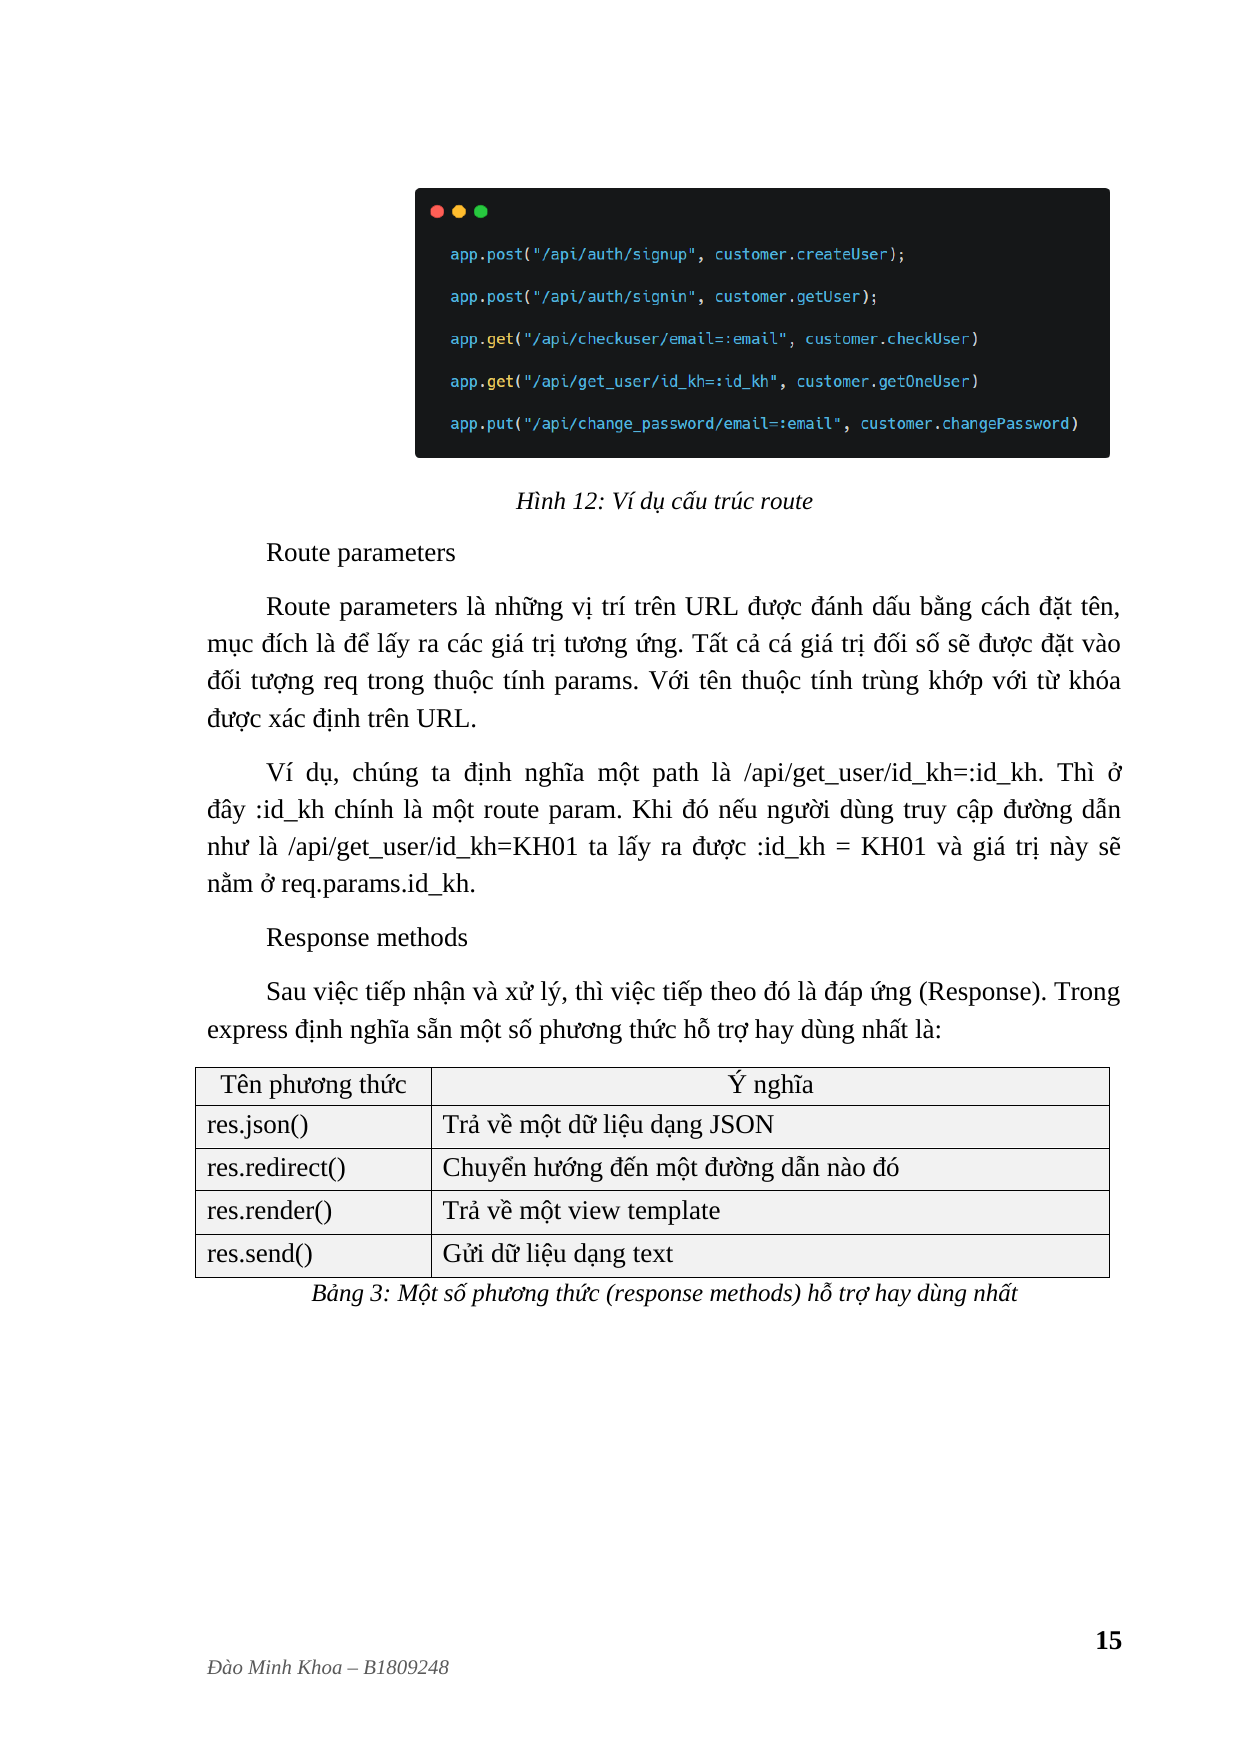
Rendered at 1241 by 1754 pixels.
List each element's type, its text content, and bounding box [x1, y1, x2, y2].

table_cell Gửi dữ liệu dạng text [432, 1235, 1109, 1277]
text Bảng 3: Một số phương thức (response methods) hỗ trợ hay dùng nhất [207, 1278, 1122, 1307]
picture [405, 177, 1116, 464]
table_cell res.send() [196, 1235, 431, 1277]
text Hình 12: Ví dụ cấu trúc route [207, 486, 1122, 515]
table_cell Chuyển hướng đến một đường dẫn nào đó [432, 1149, 1109, 1190]
table_cell Trả về một view template [432, 1191, 1109, 1234]
text Route parameters [207, 536, 1122, 567]
table_header Ý nghĩa [432, 1068, 1109, 1105]
text Response methods [207, 922, 1122, 953]
table_cell Trả về một dữ liệu dạng JSON [432, 1106, 1109, 1147]
table_header Tên phương thức [196, 1068, 431, 1105]
table_cell res.json() [196, 1106, 431, 1147]
text Ví dụ, chúng ta định nghĩa một path là /api/get_user/id_kh=:id_kh. Thì ở đây :id_kh chính là một route param. Khi đó nếu người dùng truy cập đường dẫn như là /api/get_user/id_kh=KH01 ta lấy ra được :id_kh = KH01 và giá trị này sẽ nằm ở req.params.id_kh. [207, 756, 1122, 899]
text Route parameters là những vị trí trên URL được đánh dấu bằng cách đặt tên, mục đích là để lấy ra các giá trị tương ứng. Tất cả cá giá trị đối số sẽ được đặt vào đối tượng req trong thuộc tính params. Với tên thuộc tính trùng khớp với từ khóa được xác định trên URL. [207, 590, 1122, 733]
text Sau việc tiếp nhận và xử lý, thì việc tiếp theo đó là đáp ứng (Response). Trong express định nghĩa sẵn một số phương thức hỗ trợ hay dùng nhất là: [207, 976, 1122, 1044]
table_cell res.redirect() [196, 1149, 431, 1190]
table_cell res.render() [196, 1191, 431, 1234]
